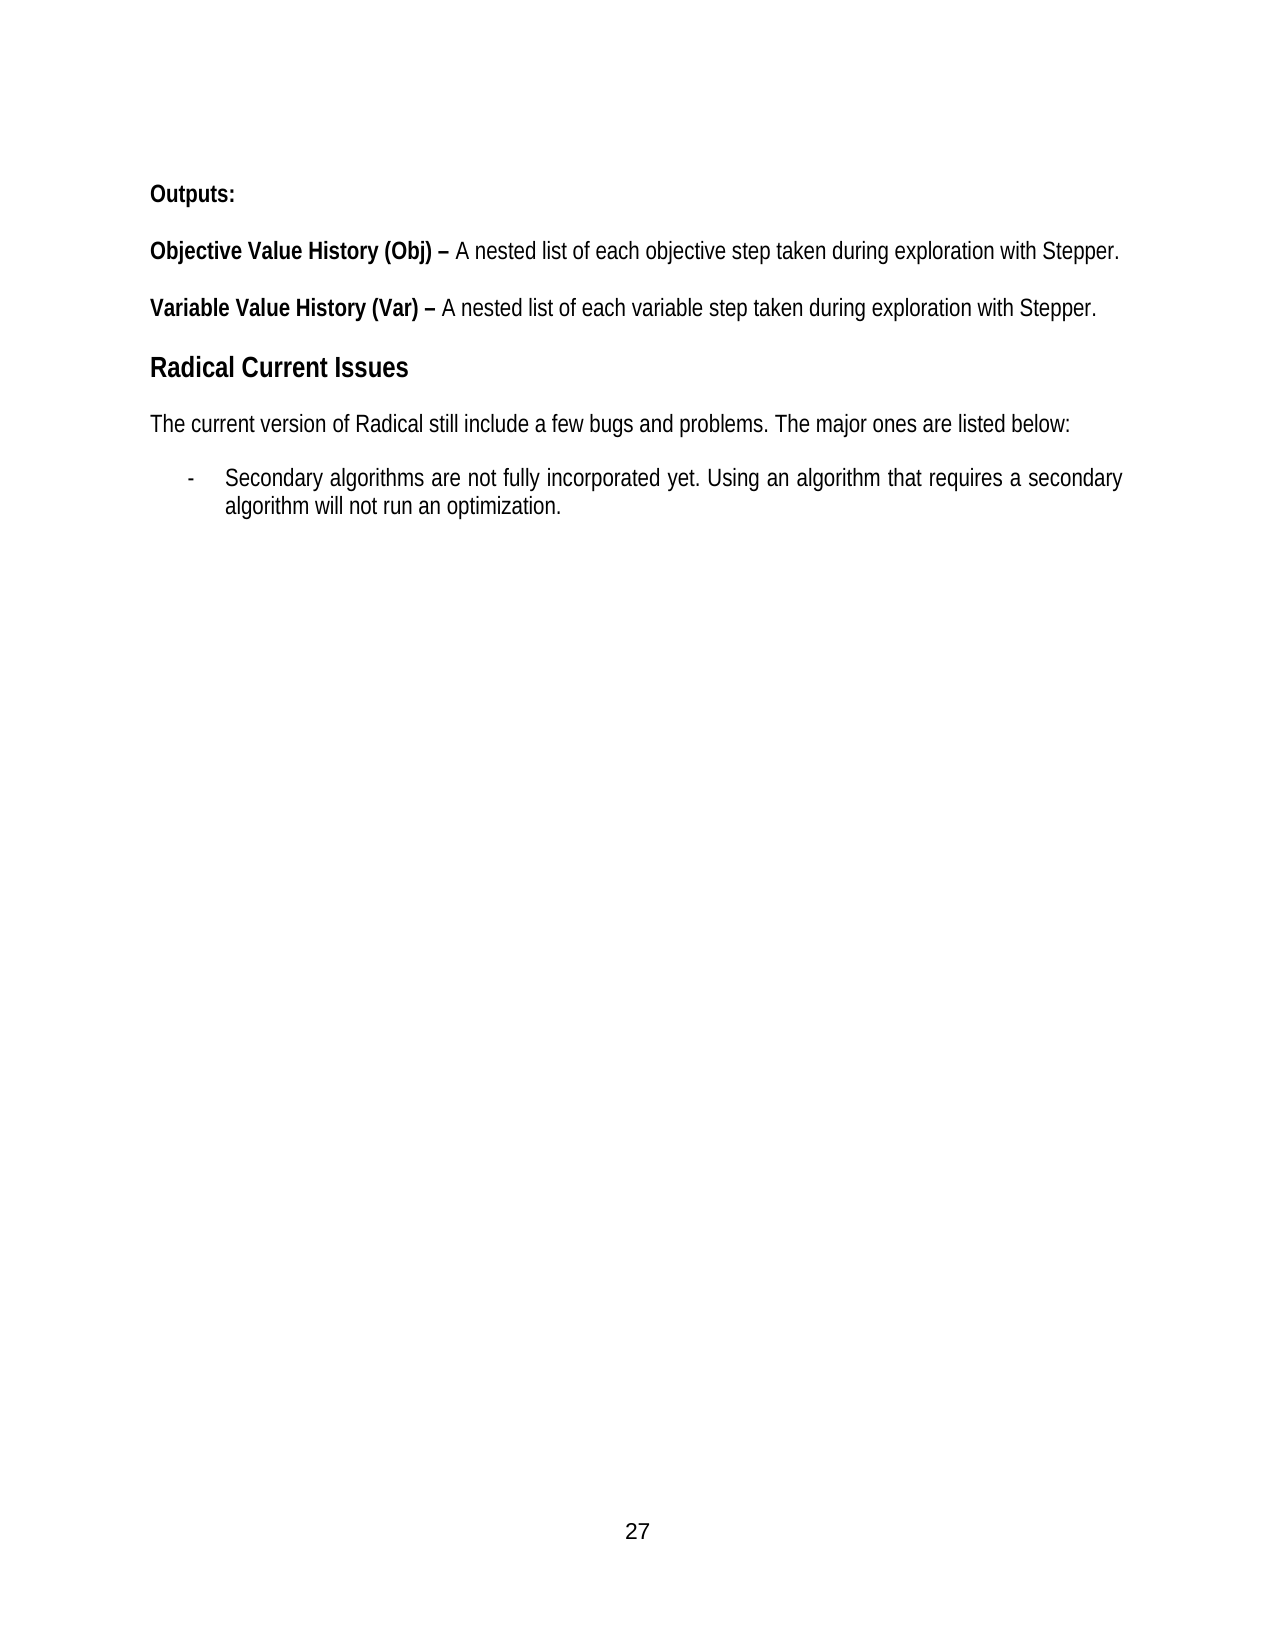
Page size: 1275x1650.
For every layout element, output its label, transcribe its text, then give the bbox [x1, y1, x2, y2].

text Outputs: [150, 179, 1125, 207]
text The current version of Radical still include a few bugs and problems. The major ones are listed below: [150, 409, 1125, 438]
list Secondary algorithms are not fully incorporated yet. Using an algorithm that requires a secondary algorithm will not run an optimization. [187, 463, 1125, 520]
text Variable Value History (Var) – A nested list of each variable step taken during exploration with Stepper. [150, 293, 1125, 322]
text Objective Value History (Obj) – A nested list of each objective step taken during exploration with Stepper. [150, 236, 1125, 264]
text Radical Current Issues [150, 351, 1125, 384]
